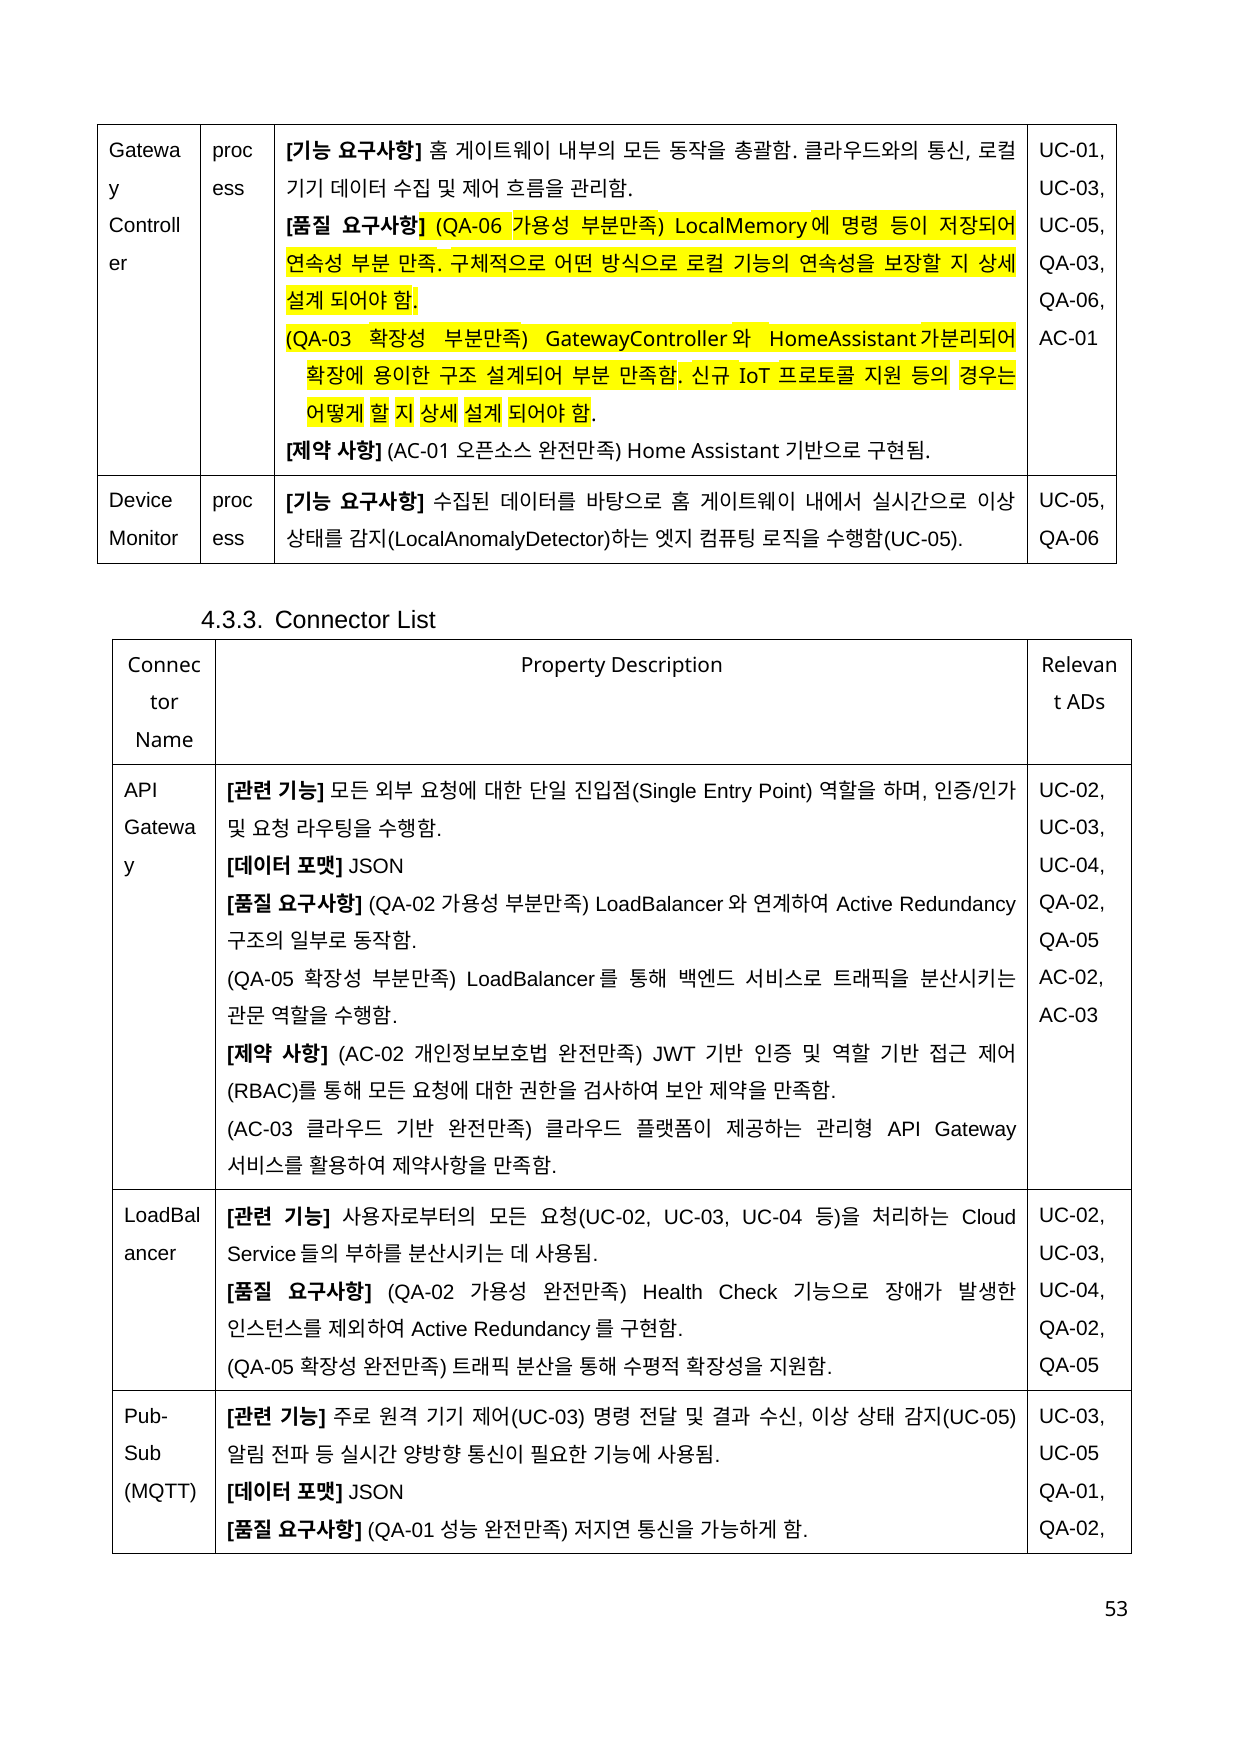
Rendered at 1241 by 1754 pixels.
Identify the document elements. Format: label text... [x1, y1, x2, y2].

table_cell UC-05, QA-06 [1028, 476, 1116, 562]
table_cell UC-02, UC-03, UC-04, QA-02, QA-05 [1028, 1190, 1131, 1390]
table_cell LoadBalancer [113, 1190, 215, 1390]
table_cell DeviceMonitor [98, 476, 200, 562]
table_cell Gateway Controller [98, 125, 200, 474]
table_header Relevant ADs [1028, 640, 1131, 764]
table_cell process [201, 125, 274, 474]
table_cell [216, 1391, 1027, 1553]
table_header Connector Name [113, 640, 215, 764]
table_cell process [201, 476, 274, 562]
table_cell Pub-Sub (MQTT) [113, 1391, 215, 1553]
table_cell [1028, 1391, 1131, 1553]
table_cell UC-01, UC-03, UC-05, QA-03, QA-06, AC-01 [1028, 125, 1116, 474]
subtitle Connector List [201, 601, 1128, 638]
table_cell UC-02, UC-03, UC-04, QA-02, QA-05 AC-02, AC-03 [1028, 765, 1131, 1189]
table_cell [관련 기능] 모든 외부 요청에 대한 단일 진입점(Single Entry Point) 역할을 하며, 인증/인가 및 요청 라우팅을 수행함. [데이터 포맷] JSON [품질 요구사항] (QA-02 가용성 부분만족) LoadBalancer와 연계하여 Active Redundancy 구조의 일부로 동작함. (QA-05 확장성 부분만족) LoadBalancer를 통해 백엔드 서비스로 트래픽을 분산시키는 관문 역할을 수행함. [제약 사항] (AC-02 개인정보보호법 완전만족) JWT 기반 인증 및 역할 기반 접근 제어(RBAC)를 통해 모든 요청에 대한 권한을 검사하여 보안 제약을 만족함. (AC-03 클라우드 기반 완전만족) 클라우드 플랫폼이 제공하는 관리형 API Gateway 서비스를 활용하여 제약사항을 만족함. [216, 765, 1027, 1189]
table_cell API Gateway [113, 765, 215, 1189]
table_header Property Description [216, 640, 1027, 764]
table_cell [관련 기능] 사용자로부터의 모든 요청(UC-02, UC-03, UC-04 등)을 처리하는 Cloud Service들의 부하를 분산시키는 데 사용됨. [품질 요구사항] (QA-02 가용성 완전만족) Health Check 기능으로 장애가 발생한 인스턴스를 제외하여 Active Redundancy를 구현함. (QA-05 확장성 완전만족) 트래픽 분산을 통해 수평적 확장성을 지원함. [216, 1190, 1027, 1390]
table_cell [기능 요구사항] 홈 게이트웨이 내부의 모든 동작을 총괄함. 클라우드와의 통신, 로컬 기기 데이터 수집 및 제어 흐름을 관리함. [품질 요구사항] (QA-06 가용성 부분만족) LocalMemory에 명령 등이 저장되어 연속성 부분 만족. 구체적으로 어떤 방식으로 로컬 기능의 연속성을 보장할 지 상세 설계 되어야 함. (QA-03 확장성 부분만족) GatewayController와 HomeAssistant가분리되어 확장에 용이한 구조 설계되어 부분 만족함. 신규 IoT 프로토콜 지원 등의 경우는 어떻게 할 지 상세 설계 되어야 함. [제약 사항] (AC-01 오픈소스 완전만족) Home Assistant 기반으로 구현됨. [275, 125, 1027, 474]
table_cell [기능 요구사항] 수집된 데이터를 바탕으로 홈 게이트웨이 내에서 실시간으로 이상 상태를 감지(LocalAnomalyDetector)하는 엣지 컴퓨팅 로직을 수행함(UC-05). [275, 476, 1027, 562]
